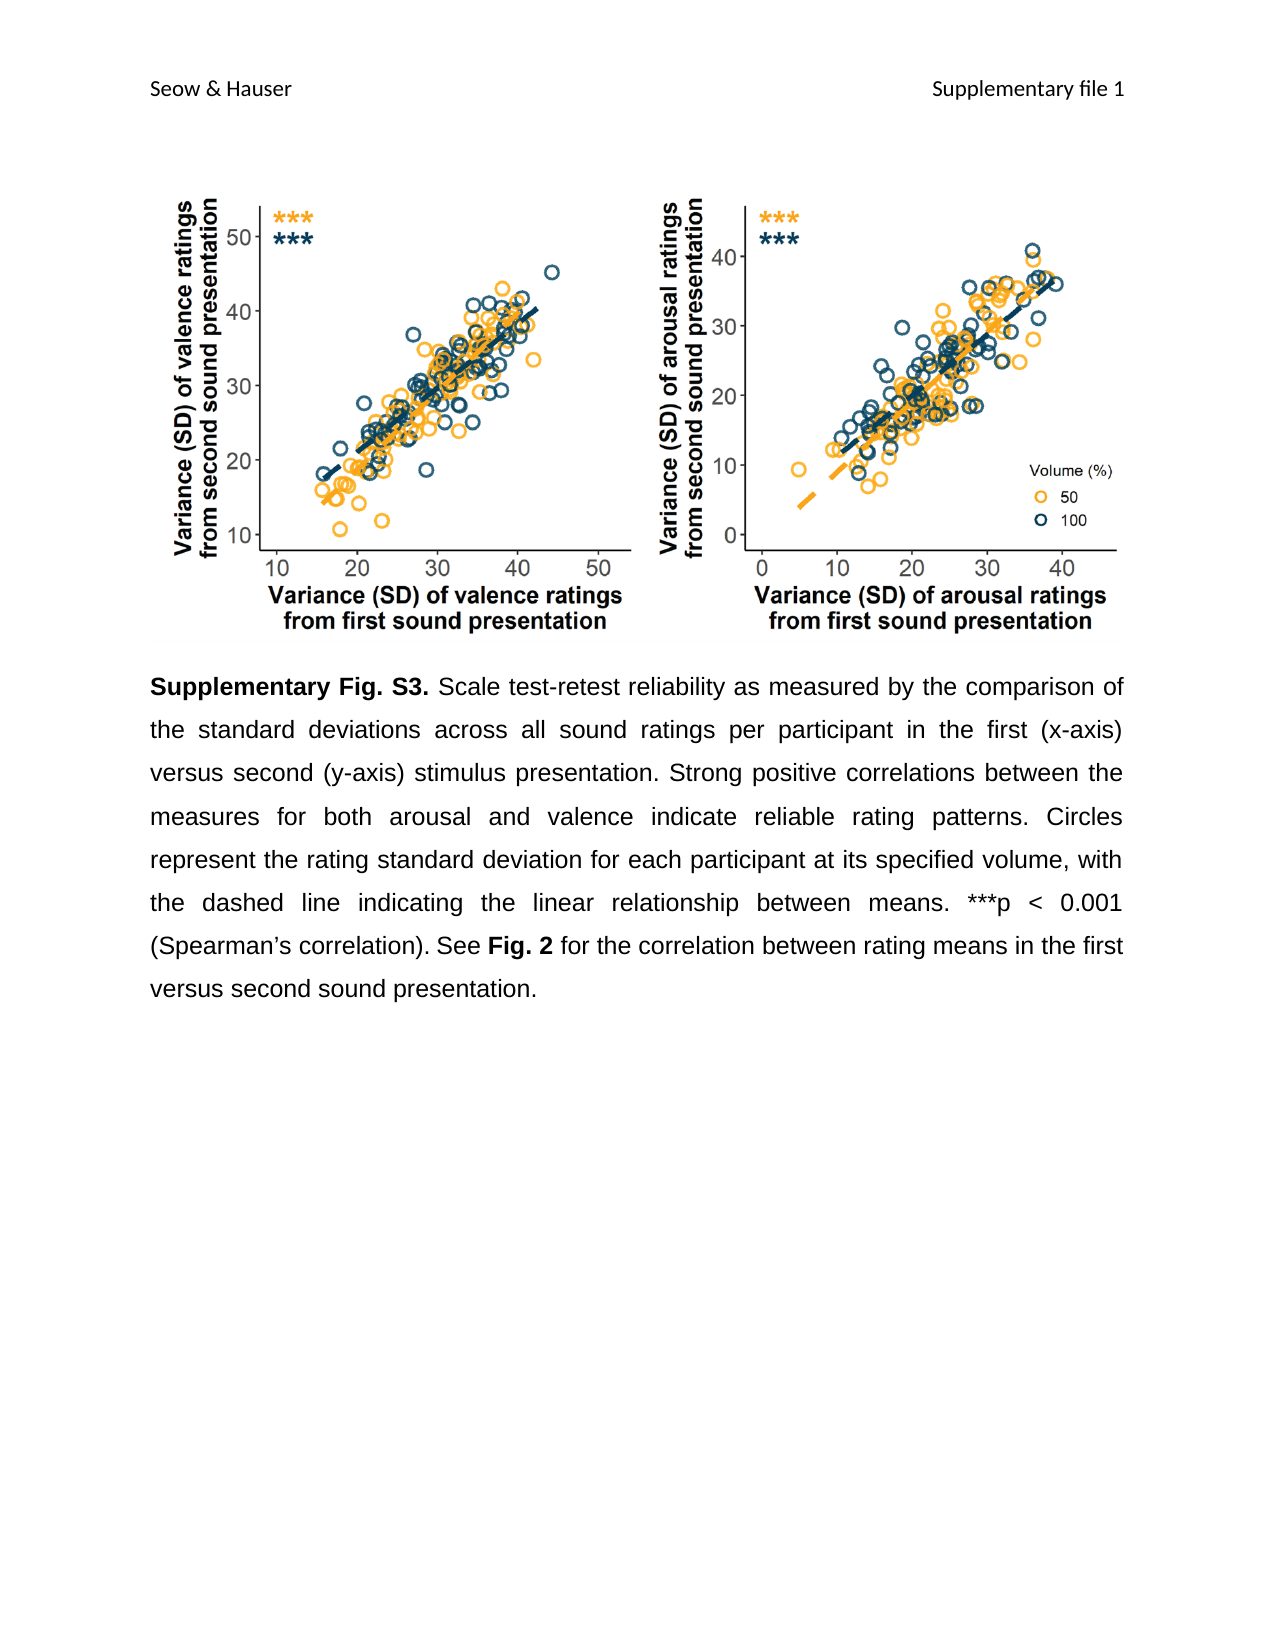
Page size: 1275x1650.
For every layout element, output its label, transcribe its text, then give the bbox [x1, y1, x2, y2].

text Supplementary Fig. S3. Scale test-retest reliability as measured by the comparison of the standard deviations across all sound ratings per participant in the first (x-axis) versus second (y-axis) stimulus presentation. Strong positive correlations between the measures for both arousal and valence indicate reliable rating patterns. Circles represent the rating standard deviation for each participant at its specified volume, with the dashed line indicating the linear relationship between means. ***p < 0.001 (Spearman’s correlation). See Fig. 2 for the correlation between rating means in the first versus second sound presentation. [150, 672, 1125, 1003]
picture [150, 150, 1125, 642]
